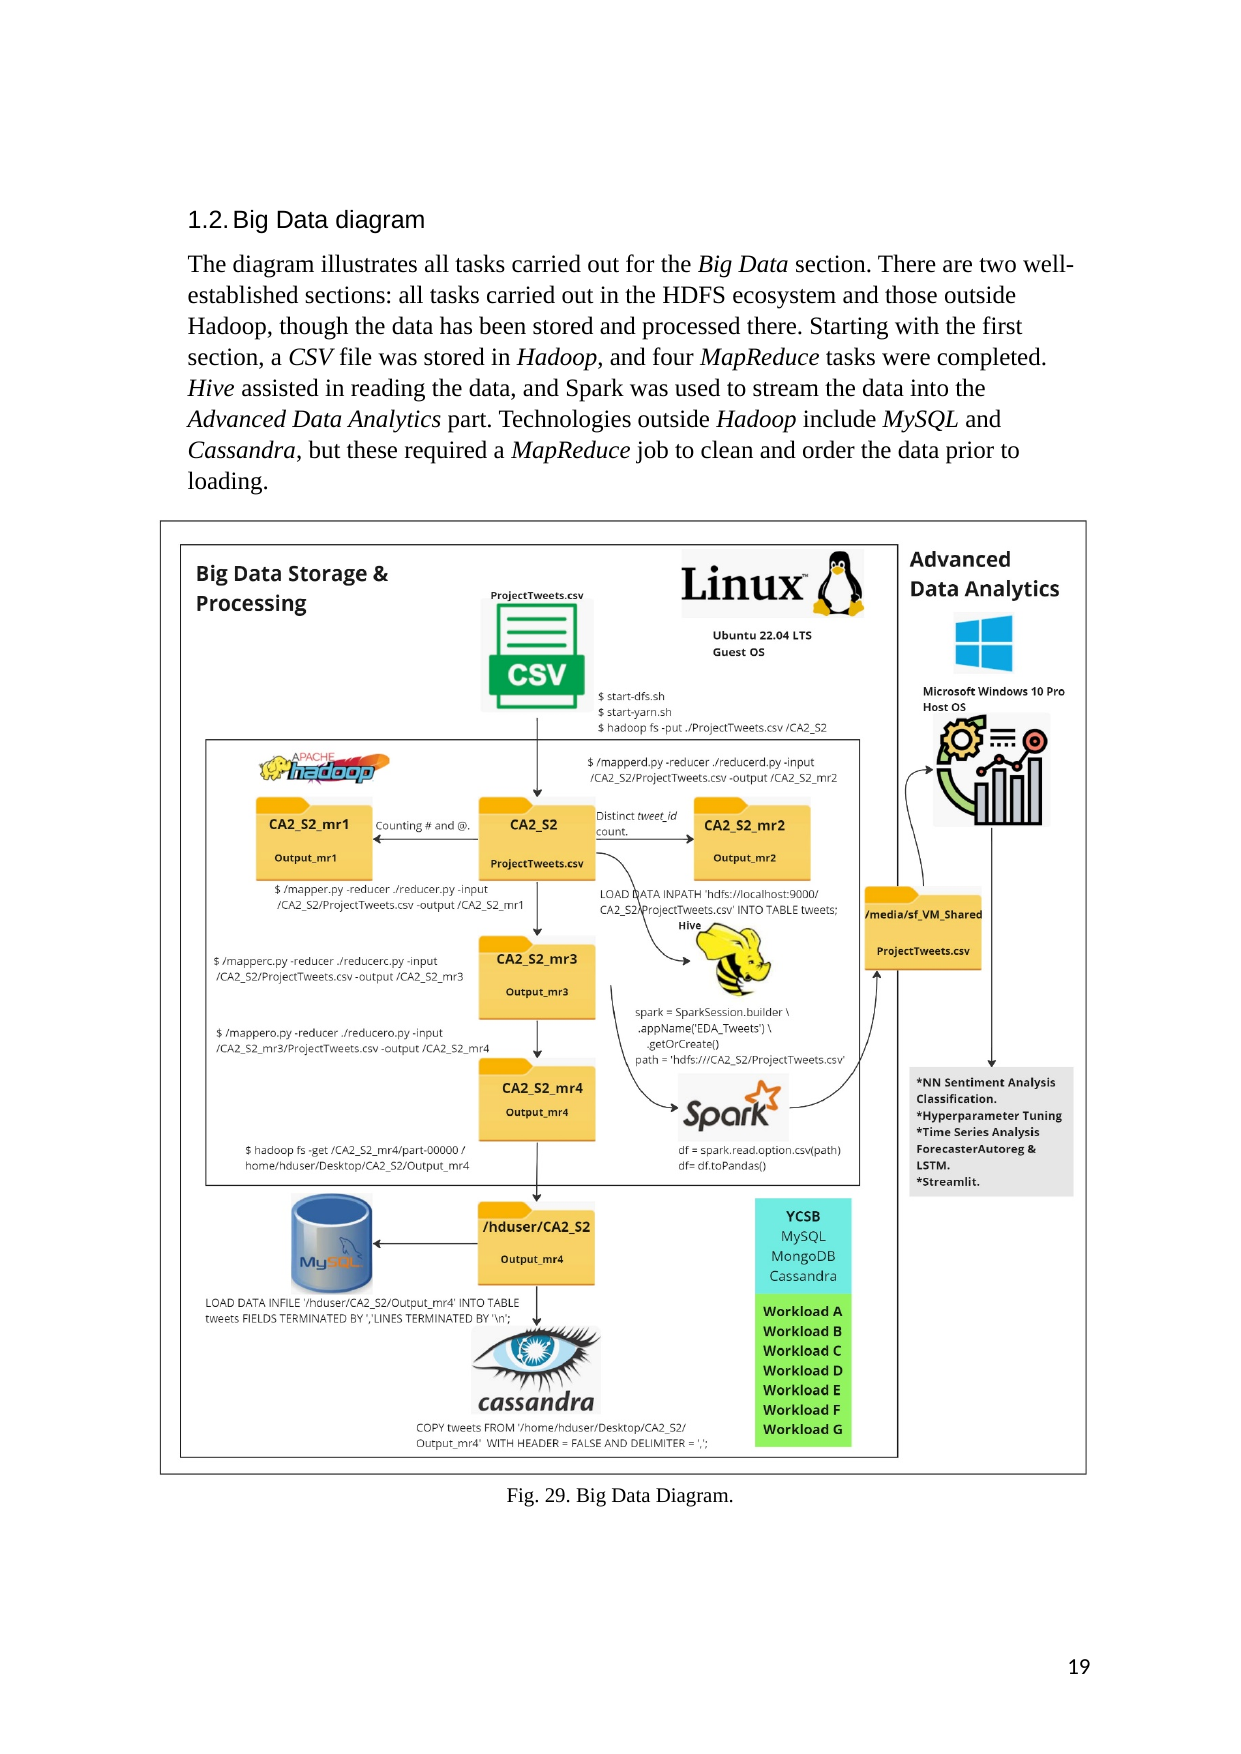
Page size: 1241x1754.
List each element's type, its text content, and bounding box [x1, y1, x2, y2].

text Fig. 29. Big Data Diagram. [150, 1481, 1090, 1507]
picture [150, 513, 1091, 1481]
subtitle Big Data diagram [187, 205, 1090, 234]
list The diagram illustrates all tasks carried out for the Big Data section. There are two well-established sections: all tasks carried out in the HDFS ecosystem and those outside Hadoop, though the data has been stored and processed there. Starting with the first section, a CSV file was stored in Hadoop, and four MapReduce tasks were completed. Hive assisted in reading the data, and Spark was used to stream the data into the Advanced Data Analytics part. Technologies outside Hadoop include MySQL and Cassandra, but these required a MapReduce job to clean and order the data prior to loading. [187, 249, 1090, 495]
